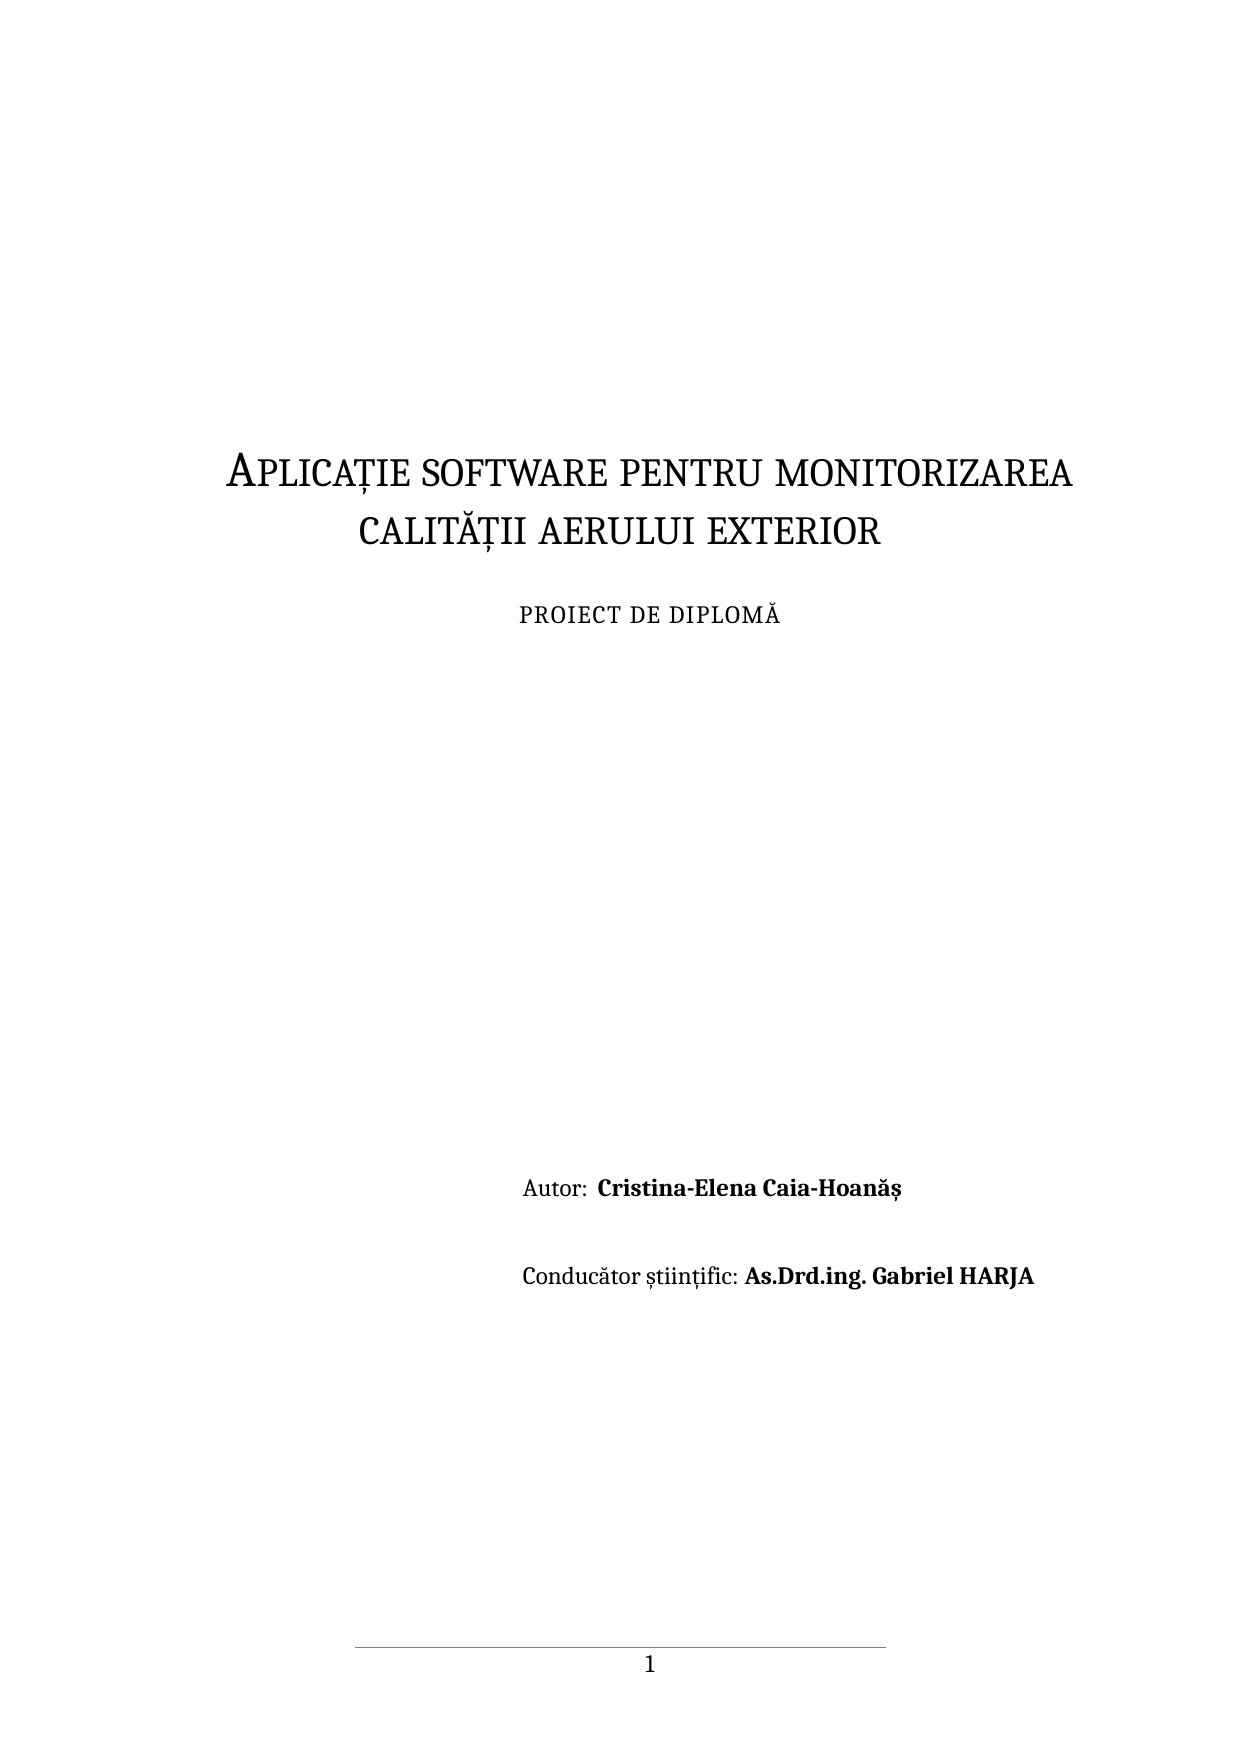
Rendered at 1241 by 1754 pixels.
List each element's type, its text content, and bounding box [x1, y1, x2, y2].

title Aplicație software pentru monitorizarea calității aerului exterior [148, 442, 1092, 557]
text Autor: Cristina-Elena Caia-Hoanăș [448, 1174, 1092, 1202]
text Conducător științific: As.Drd.ing. Gabriel HARJA [523, 1262, 1092, 1291]
subtitle PROIECT DE DIPLOMĂ [148, 601, 1092, 629]
